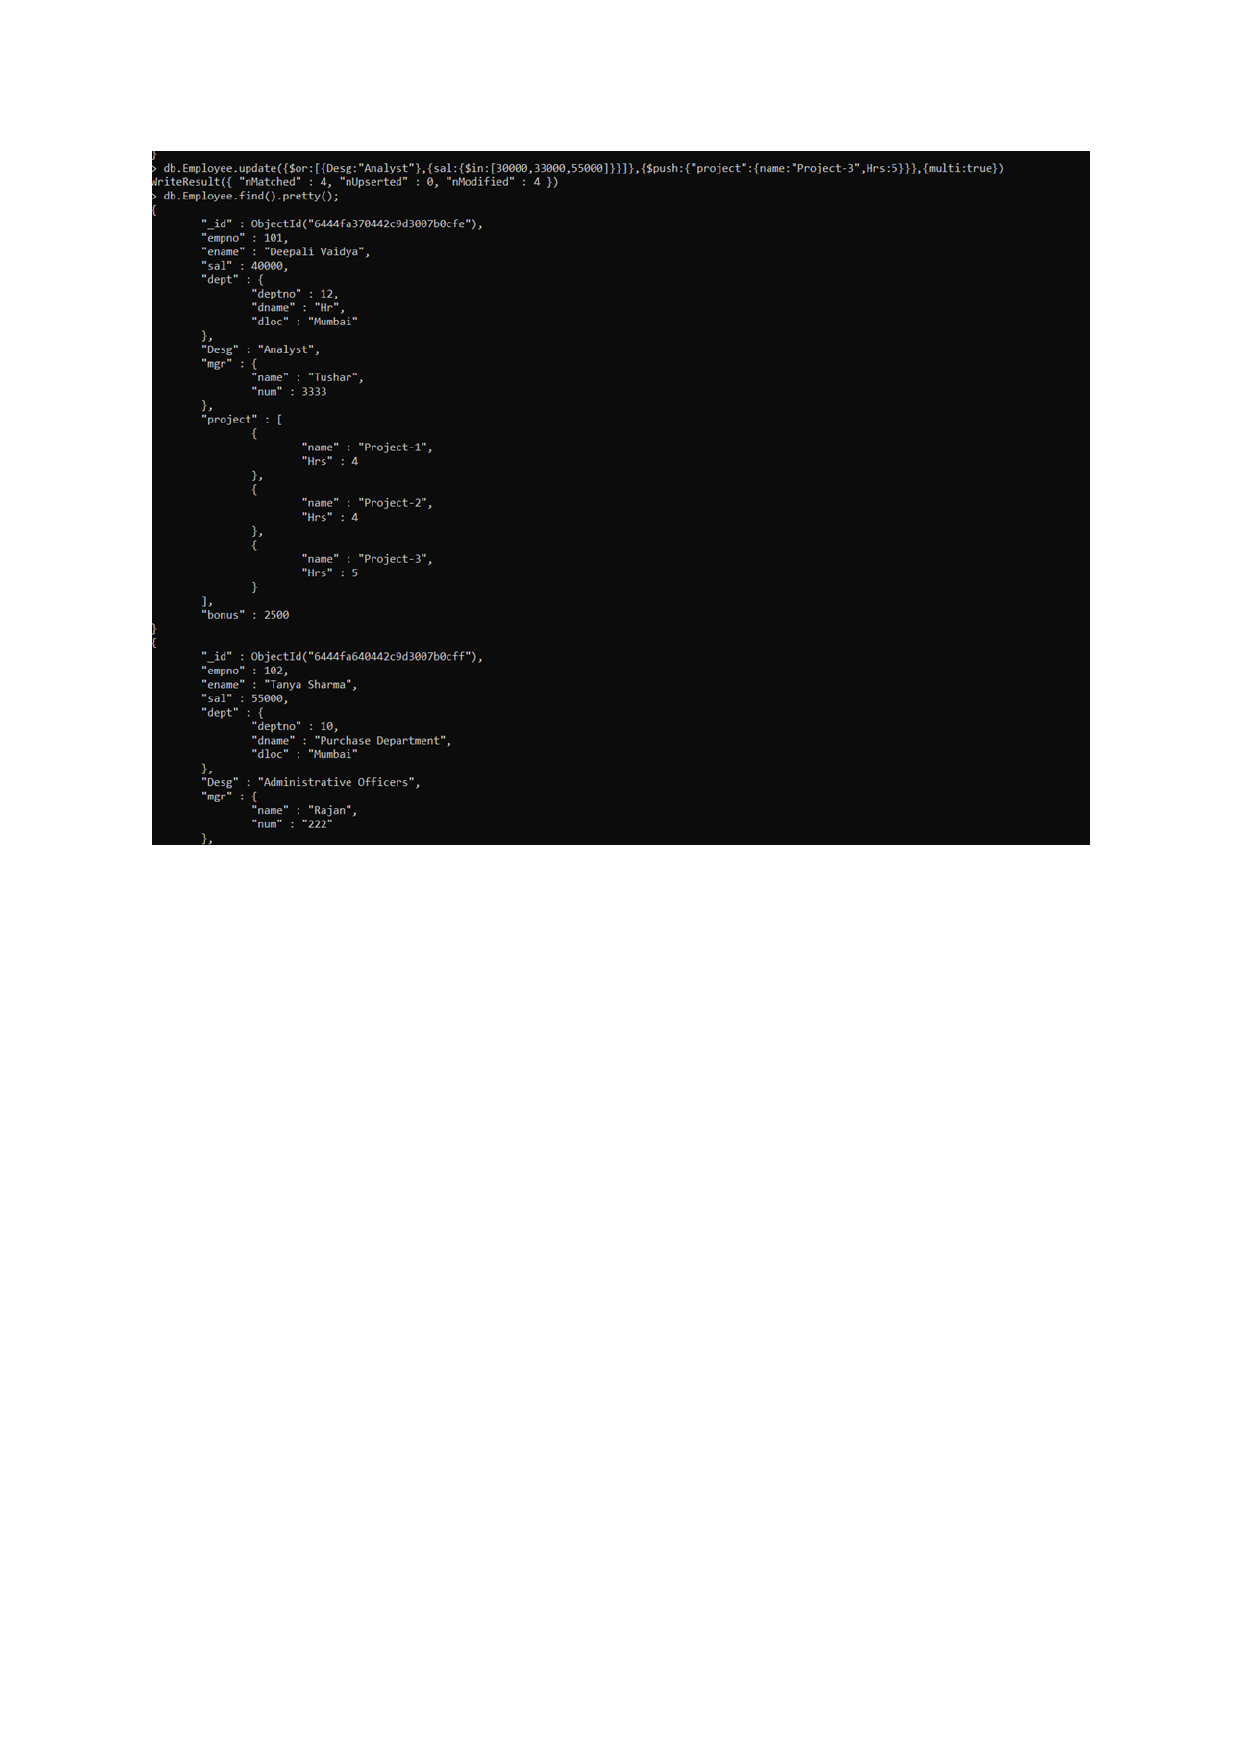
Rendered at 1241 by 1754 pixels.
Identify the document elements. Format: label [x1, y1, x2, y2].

picture [150, 150, 1091, 846]
